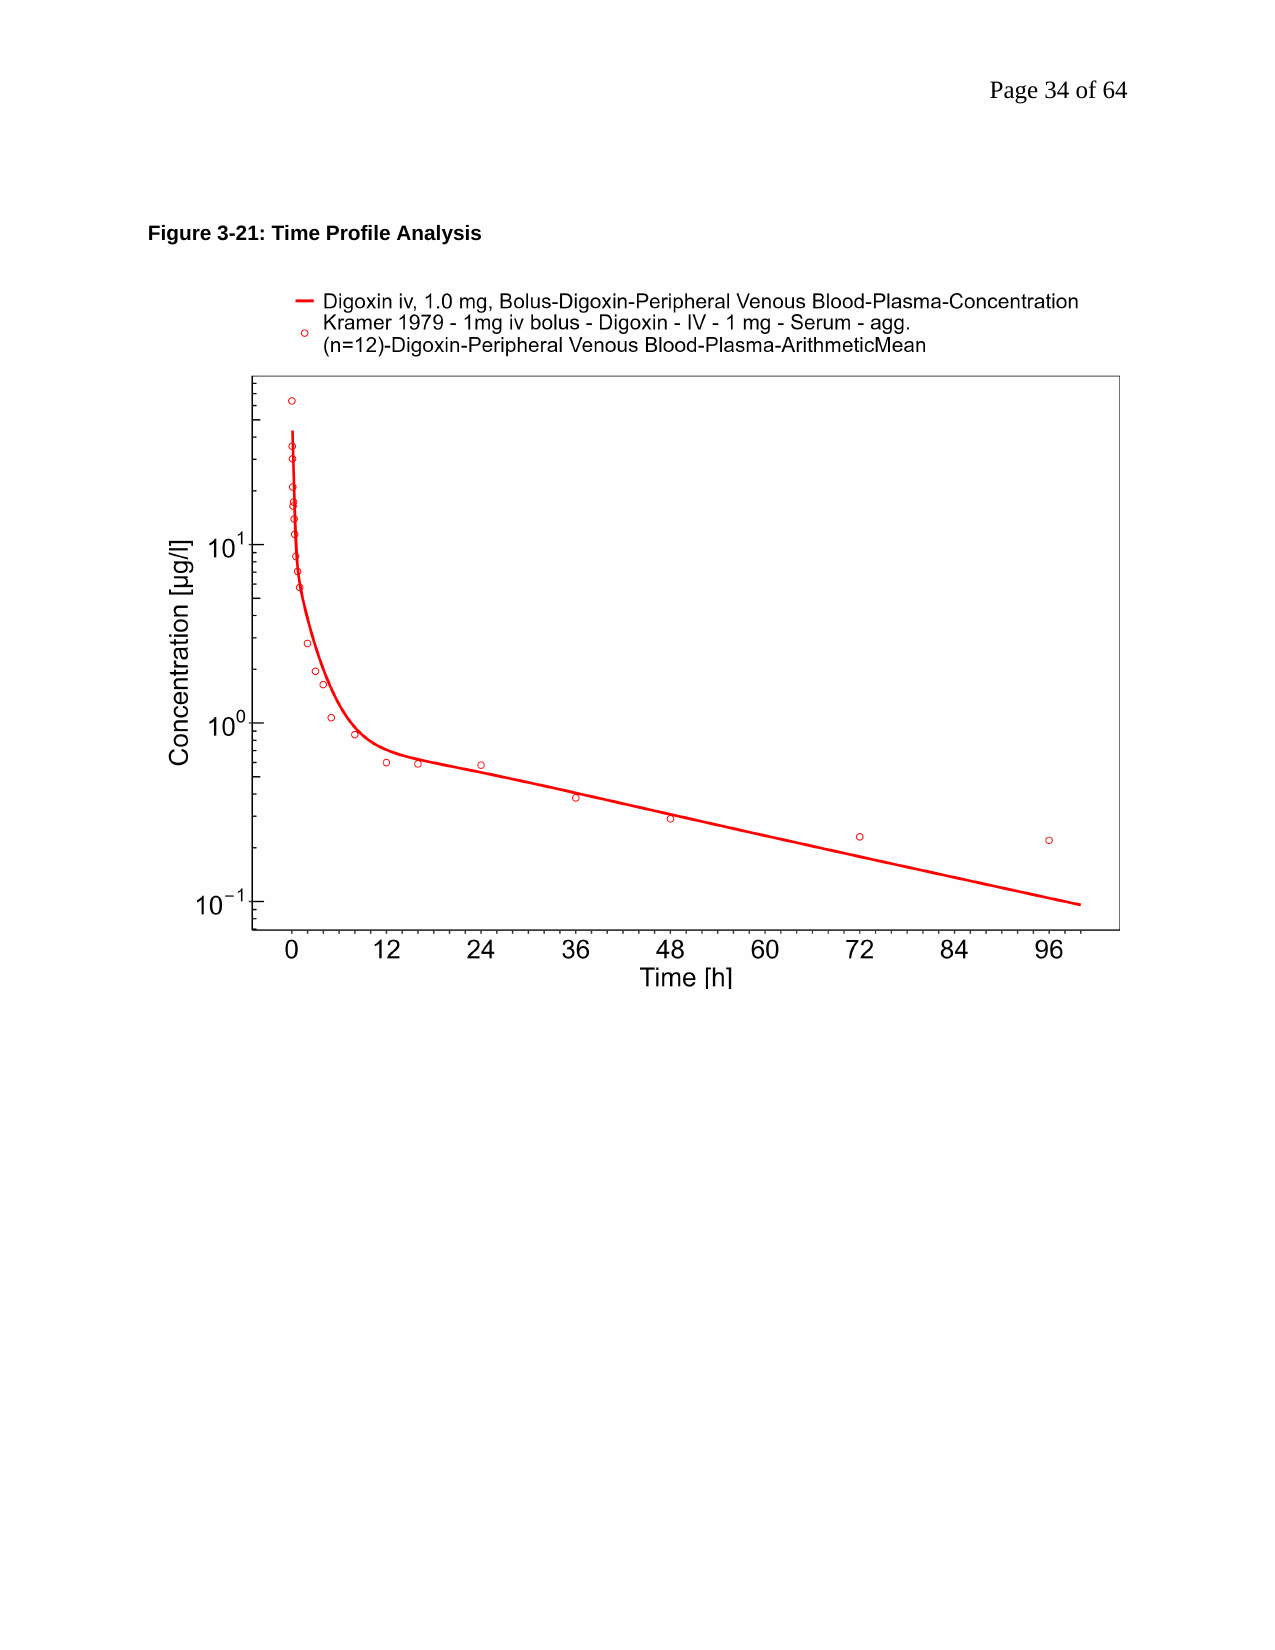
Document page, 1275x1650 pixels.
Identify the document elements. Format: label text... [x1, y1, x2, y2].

text Figure 3-21: Time Profile Analysis [148, 221, 1127, 245]
picture [166, 275, 1146, 989]
